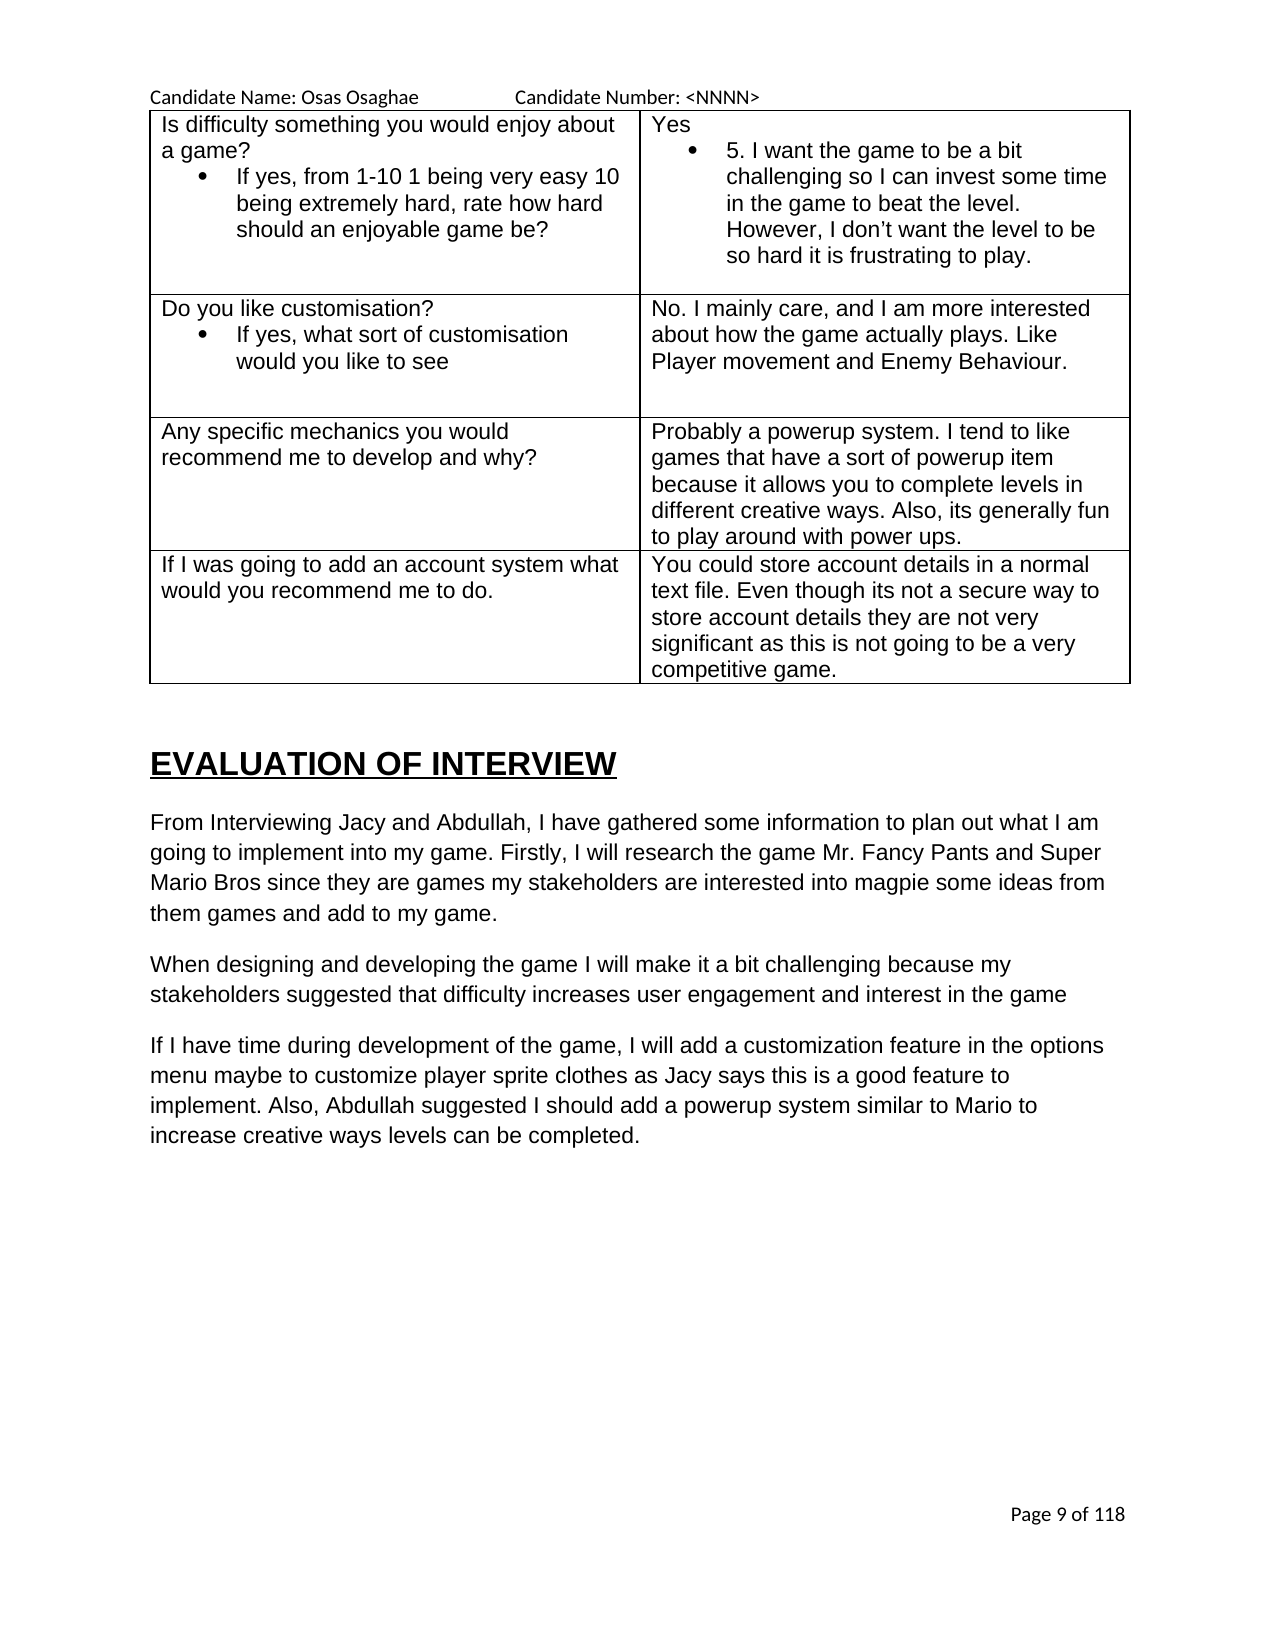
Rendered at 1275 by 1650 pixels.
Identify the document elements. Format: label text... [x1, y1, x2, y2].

table_cell Do you like customisation? If yes, what sort of customisation would you like to see [151, 295, 639, 417]
text From Interviewing Jacy and Abdullah, I have gathered some information to plan out what I am going to implement into my game. Firstly, I will research the game Mr. Fancy Pants and Super Mario Bros since they are games my stakeholders are interested into magpie some ideas from them games and add to my game. [150, 809, 1125, 926]
table_cell You could store account details in a normal text file. Even though its not a secure way to store account details they are not very significant as this is not going to be a very competitive game. [641, 551, 1129, 682]
table_cell Is difficulty something you would enjoy about a game? If yes, from 1-10 1 being very easy 10 being extremely hard, rate how hard should an enjoyable game be? [151, 111, 639, 294]
text If I have time during development of the game, I will add a customization feature in the options menu maybe to customize player sprite clothes as Jacy says this is a good feature to implement. Also, Abdullah suggested I should add a powerup system similar to Mario to increase creative ways levels can be completed. [150, 1032, 1125, 1149]
text EVALUATION OF INTERVIEW [150, 744, 1125, 782]
table_cell No. I mainly care, and I am more interested about how the game actually plays. Like Player movement and Enemy Behaviour. [641, 295, 1129, 417]
table_cell Any specific mechanics you would recommend me to develop and why? [151, 418, 639, 550]
table_cell Yes 5. I want the game to be a bit challenging so I can invest some time in the game to beat the level. However, I don’t want the level to be so hard it is frustrating to play. [641, 111, 1129, 294]
table_cell If I was going to add an account system what would you recommend me to do. [151, 551, 639, 682]
table_cell Probably a powerup system. I tend to like games that have a sort of powerup item because it allows you to complete levels in different creative ways. Also, its generally fun to play around with power ups. [641, 418, 1129, 550]
text When designing and developing the game I will make it a bit challenging because my stakeholders suggested that difficulty increases user engagement and interest in the game [150, 951, 1125, 1007]
